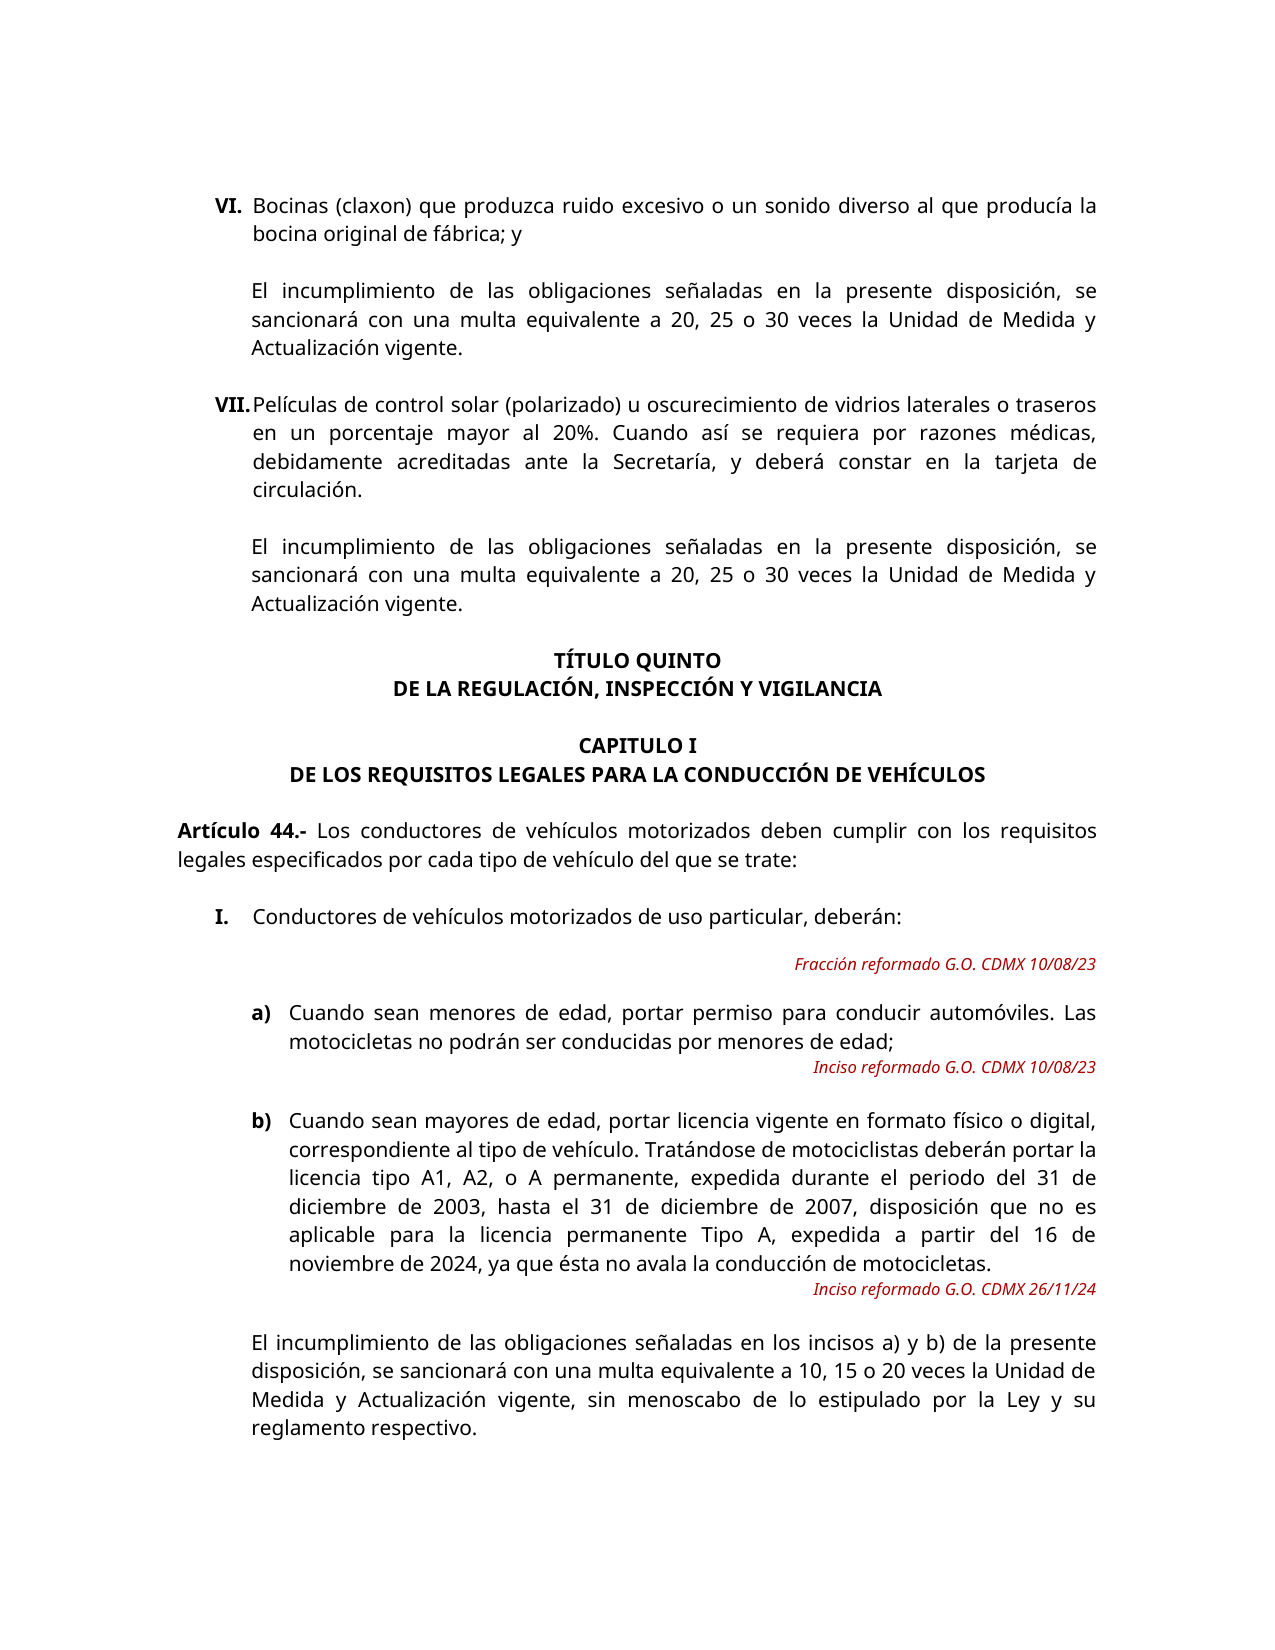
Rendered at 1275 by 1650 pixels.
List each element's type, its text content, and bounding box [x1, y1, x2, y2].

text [251, 276, 1098, 362]
text El incumplimiento de las obligaciones señaladas en los incisos a) y b) de la presente disposición, se sancionará con una multa equivalente a 10, 15 o 20 veces la Unidad de Medida y Actualización vigente, sin menoscabo de lo estipulado por la Ley y su reglamento respectivo. [251, 1328, 1098, 1442]
list Bocinas (claxon) que produzca ruido excesivo o un sonido diverso al que producía la bocina original de fábrica; y [215, 191, 1098, 248]
list Cuando sean menores de edad, portar permiso para conducir automóviles. Las motocicletas no podrán ser conducidas por menores de edad; [251, 998, 1098, 1055]
text Inciso reformado G.O. CDMX 26/11/24 [177, 1277, 1098, 1300]
text DE LOS REQUISITOS LEGALES PARA LA CONDUCCIÓN DE VEHÍCULOS [177, 760, 1098, 788]
list Cuando sean mayores de edad, portar licencia vigente en formato físico o digital, correspondiente al tipo de vehículo. Tratándose de motociclistas deberán portar la licencia tipo A1, A2, o A permanente, expedida durante el periodo del 31 de diciembre de 2003, hasta el 31 de diciembre de 2007, disposición que no es aplicable para la licencia permanente Tipo A, expedida a partir del 16 de noviembre de 2024, ya que ésta no avala la conducción de motocicletas. [251, 1106, 1098, 1277]
list Conductores de vehículos motorizados de uso particular, deberán: [215, 902, 1098, 930]
text Artículo 44.- Los conductores de vehículos motorizados deben cumplir con los requisitos legales especificados por cada tipo de vehículo del que se trate: [177, 817, 1098, 873]
list Películas de control solar (polarizado) u oscurecimiento de vidrios laterales o traseros en un porcentaje mayor al 20%. Cuando así se requiera por razones médicas, debidamente acreditadas ante la Secretaría, y deberá constar en la tarjeta de circulación. [215, 390, 1098, 504]
text CAPITULO I [177, 731, 1098, 760]
text DE LA REGULACIÓN, INSPECCIÓN Y VIGILANCIA [177, 674, 1098, 703]
list Inciso reformado G.O. CDMX 10/08/23 [288, 1055, 1098, 1078]
list Fracción reformado G.O. CDMX 10/08/23 [252, 953, 1098, 976]
text TÍTULO QUINTO [177, 646, 1098, 674]
